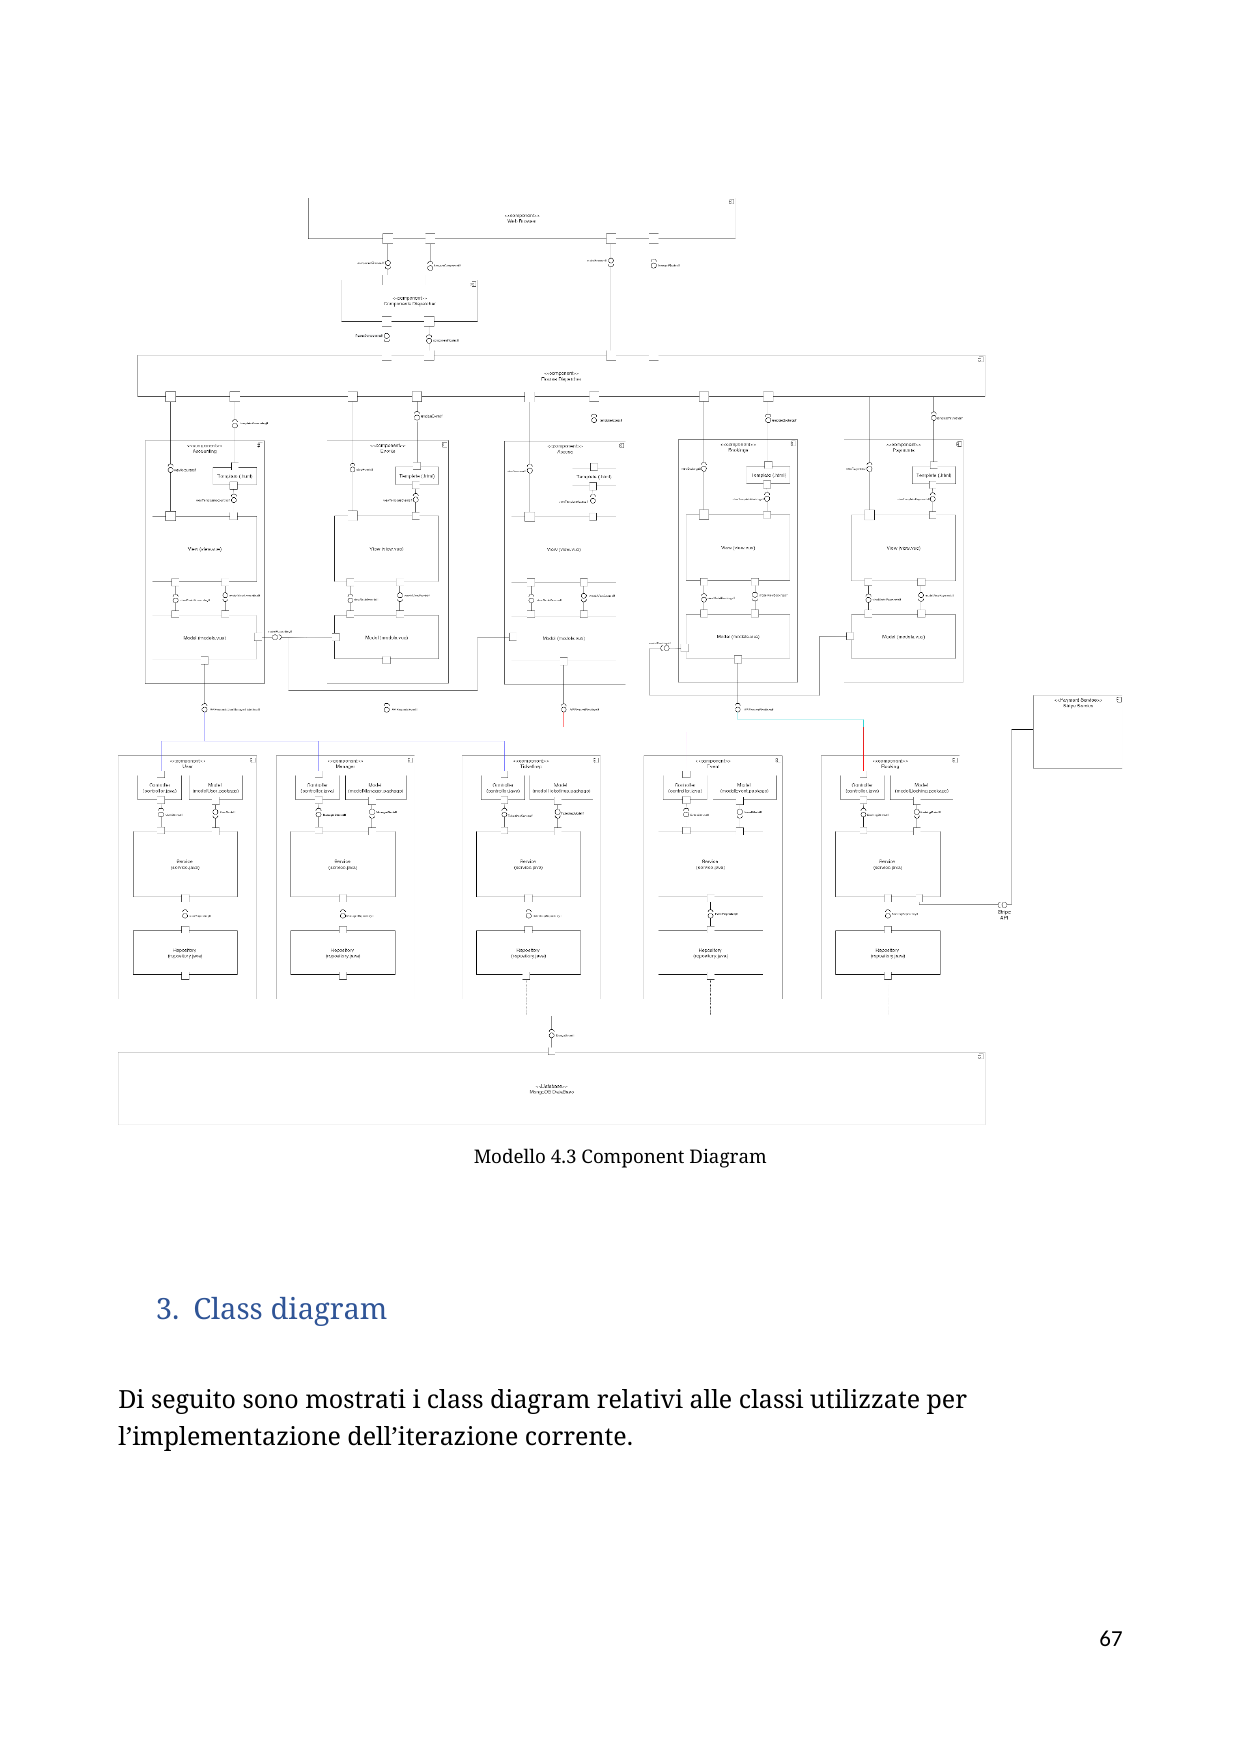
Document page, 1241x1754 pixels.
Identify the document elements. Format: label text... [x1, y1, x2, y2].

text Modello 4.3 Component Diagram [118, 1143, 1122, 1169]
picture [118, 198, 1123, 1125]
subtitle Class diagram [156, 1288, 1122, 1328]
text Di seguito sono mostrati i class diagram relativi alle classi utilizzate per l’implementazione dell’iterazione corrente. [118, 1381, 1122, 1452]
